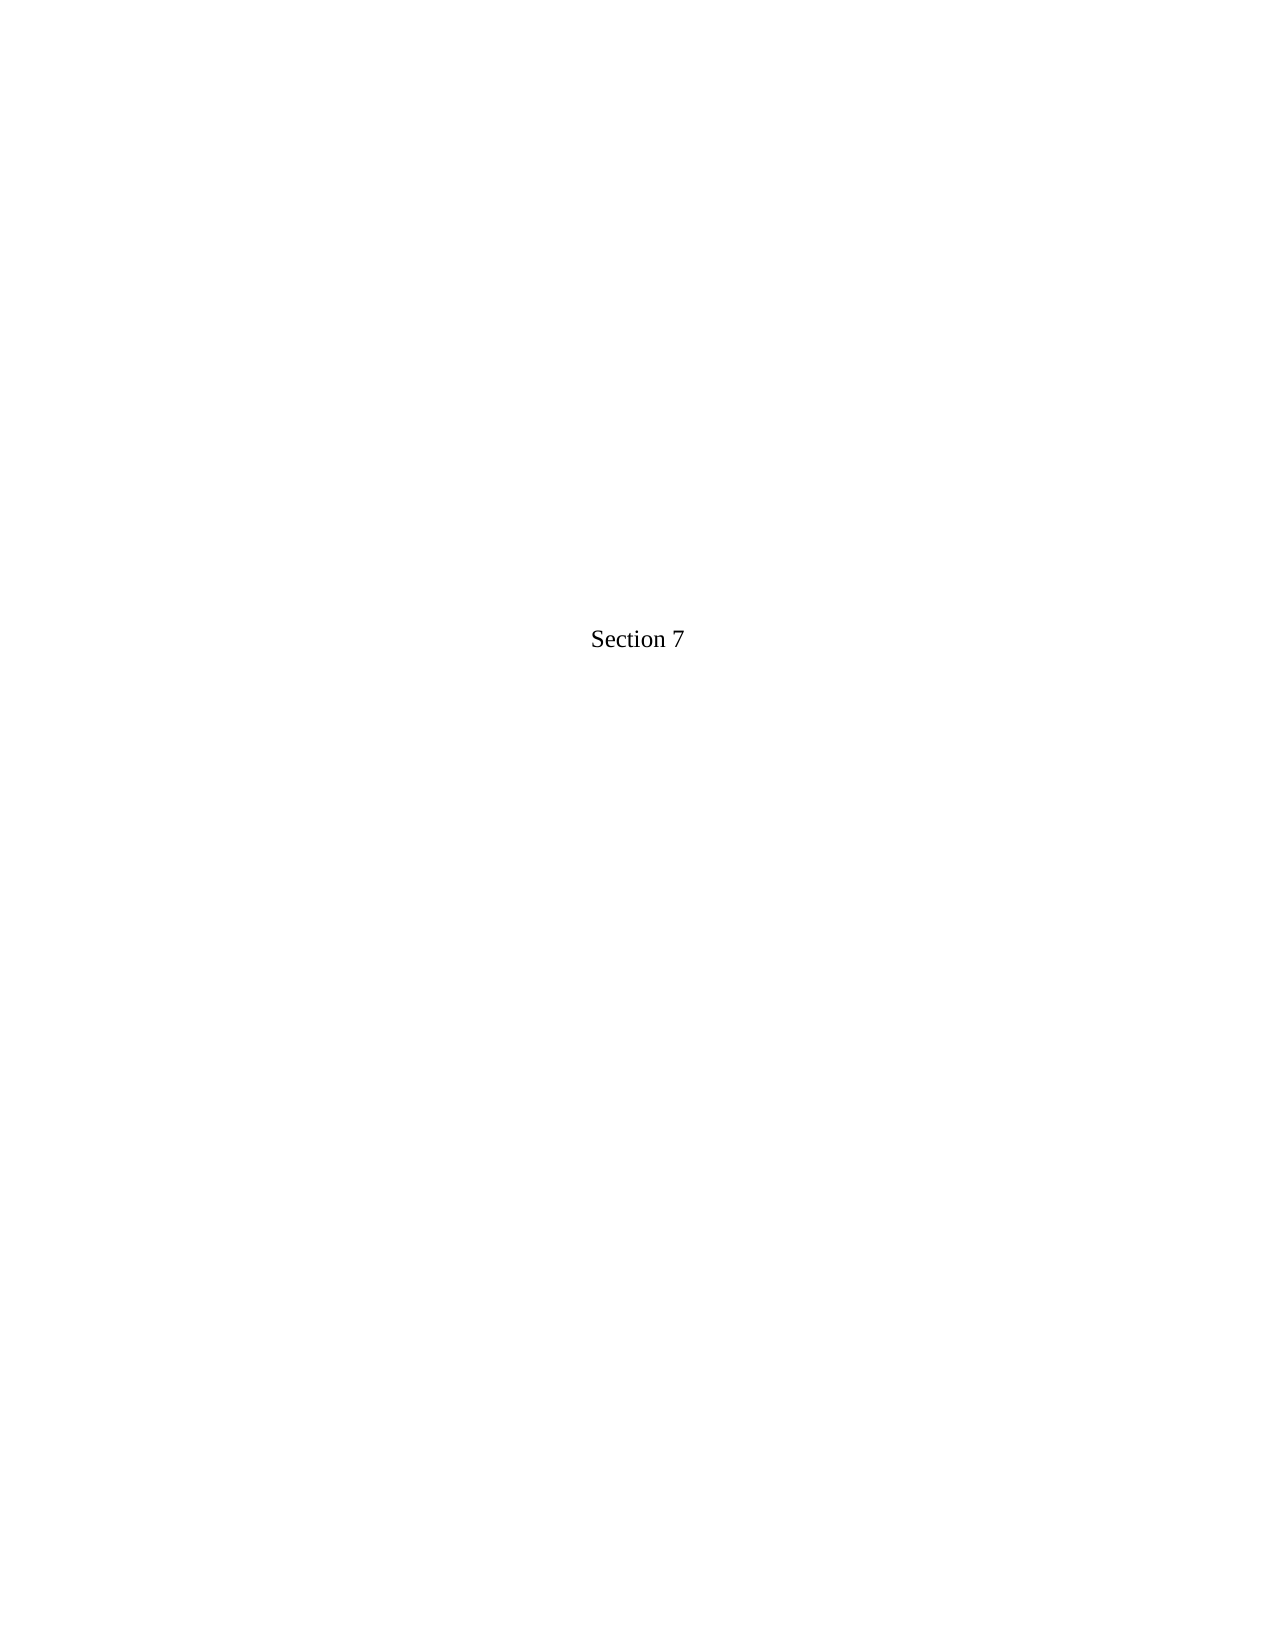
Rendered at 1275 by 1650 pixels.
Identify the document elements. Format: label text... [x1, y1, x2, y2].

text Section 7 [189, 624, 1086, 653]
